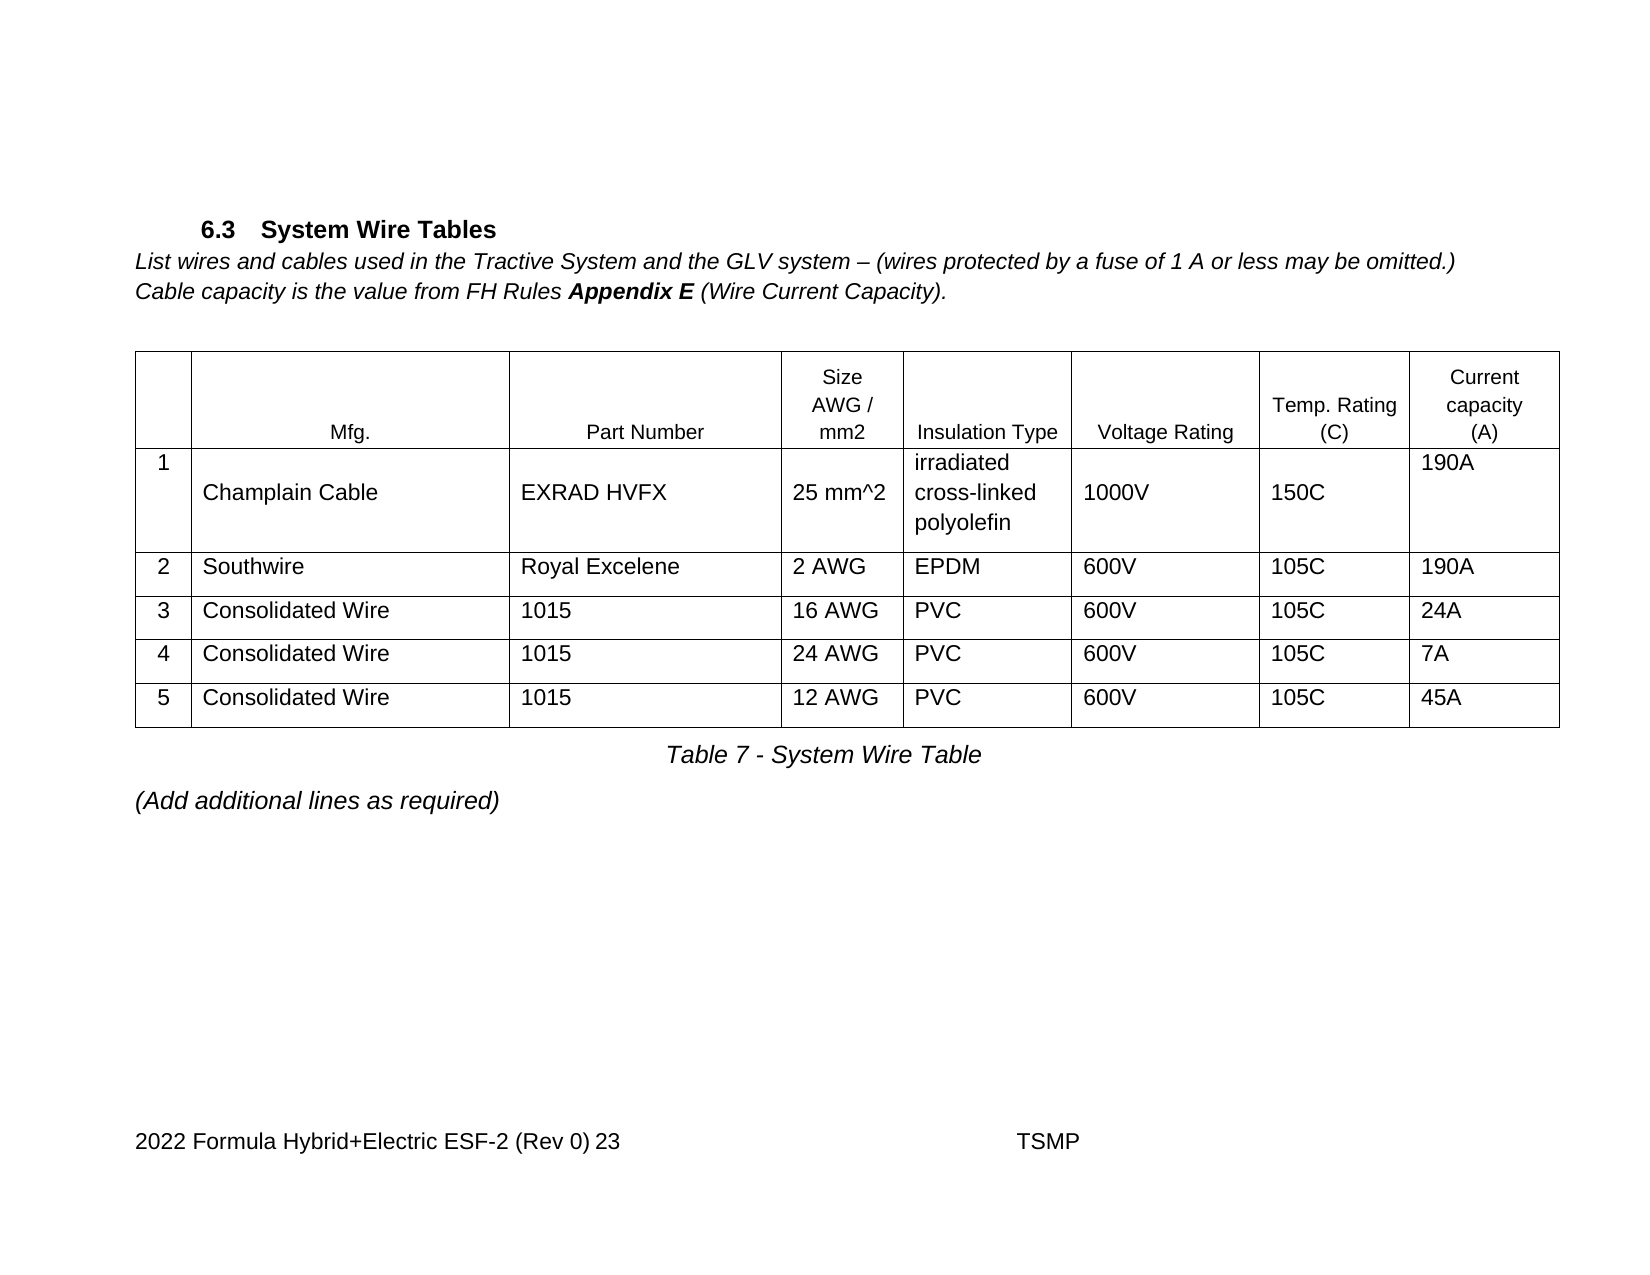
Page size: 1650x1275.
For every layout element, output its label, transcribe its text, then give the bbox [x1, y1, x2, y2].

table_cell Consolidated Wire [192, 597, 509, 639]
table_cell 45A [1410, 684, 1559, 727]
table_cell PVC [904, 684, 1071, 727]
table_cell 2 [136, 553, 191, 596]
table_cell PVC [904, 597, 1071, 639]
table_cell Champlain Cable [192, 449, 509, 552]
table_cell 25 mm^2 [782, 449, 903, 552]
table_cell 4 [136, 640, 191, 683]
table_cell 1015 [510, 640, 781, 683]
text Cable capacity is the value from FH Rules Appendix E (Wire Current Capacity). [135, 278, 1515, 305]
text (Add additional lines as required) [135, 786, 1515, 815]
table_header Temp. Rating (C) [1260, 352, 1409, 448]
table_header [136, 352, 191, 448]
table_cell Consolidated Wire [192, 640, 509, 683]
table_cell 1 [136, 449, 191, 552]
table_cell Royal Excelene [510, 553, 781, 596]
table_cell 2 AWG [782, 553, 903, 596]
table_header Part Number [510, 352, 781, 448]
table_cell 1000V [1072, 449, 1259, 552]
table_header Mfg. [192, 352, 509, 448]
table_cell 5 [136, 684, 191, 727]
table_cell 24A [1410, 597, 1559, 639]
table_cell 105C [1260, 684, 1409, 727]
table_cell PVC [904, 640, 1071, 683]
table_cell 7A [1410, 640, 1559, 683]
table_header Size AWG / mm2 [782, 352, 903, 448]
table_cell 600V [1072, 684, 1259, 727]
table_cell 600V [1072, 640, 1259, 683]
table_cell 12 AWG [782, 684, 903, 727]
table_cell 16 AWG [782, 597, 903, 639]
table_cell Consolidated Wire [192, 684, 509, 727]
table_header Current capacity (A) [1410, 352, 1559, 448]
table_cell 190A [1410, 553, 1559, 596]
table_cell 105C [1260, 553, 1409, 596]
table_cell 24 AWG [782, 640, 903, 683]
subtitle System Wire Tables [201, 215, 1515, 244]
table_cell 105C [1260, 597, 1409, 639]
table_cell 150C [1260, 449, 1409, 552]
table_cell EPDM [904, 553, 1071, 596]
table_cell 105C [1260, 640, 1409, 683]
table_cell 1015 [510, 597, 781, 639]
text List wires and cables used in the Tractive System and the GLV system – (wires protected by a fuse of 1 A or less may be omitted.) [135, 248, 1515, 274]
table_cell irradiated cross-linked polyolefin [904, 449, 1071, 552]
table_header Insulation Type [904, 352, 1071, 448]
table_cell 600V [1072, 597, 1259, 639]
table_cell 600V [1072, 553, 1259, 596]
table_cell 1015 [510, 684, 781, 727]
table_cell Southwire [192, 553, 509, 596]
table_header Voltage Rating [1072, 352, 1259, 448]
text Table 7 - System Wire Table [135, 740, 1515, 769]
table_cell 190A [1410, 449, 1559, 552]
table_cell EXRAD HVFX [510, 449, 781, 552]
table_cell 3 [136, 597, 191, 639]
